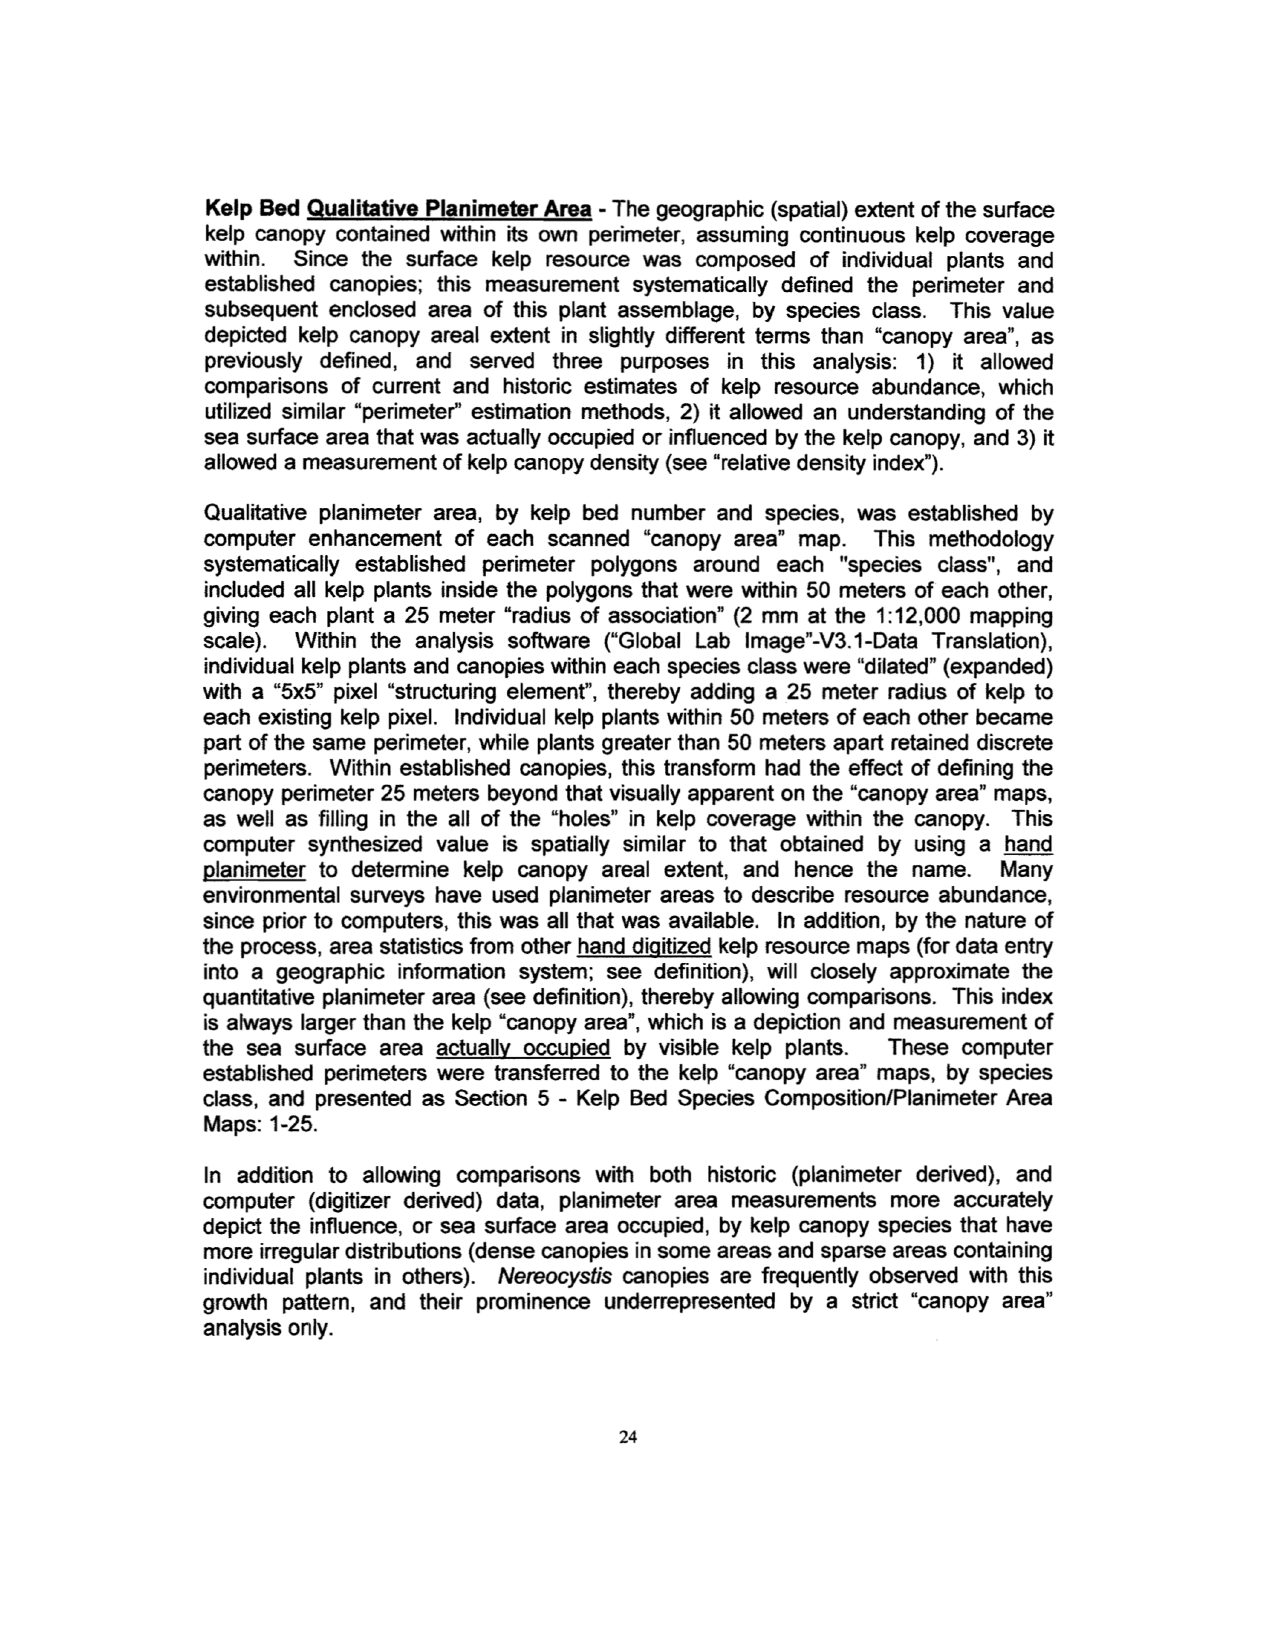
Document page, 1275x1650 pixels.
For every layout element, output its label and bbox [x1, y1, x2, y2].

picture [150, 150, 1125, 1476]
